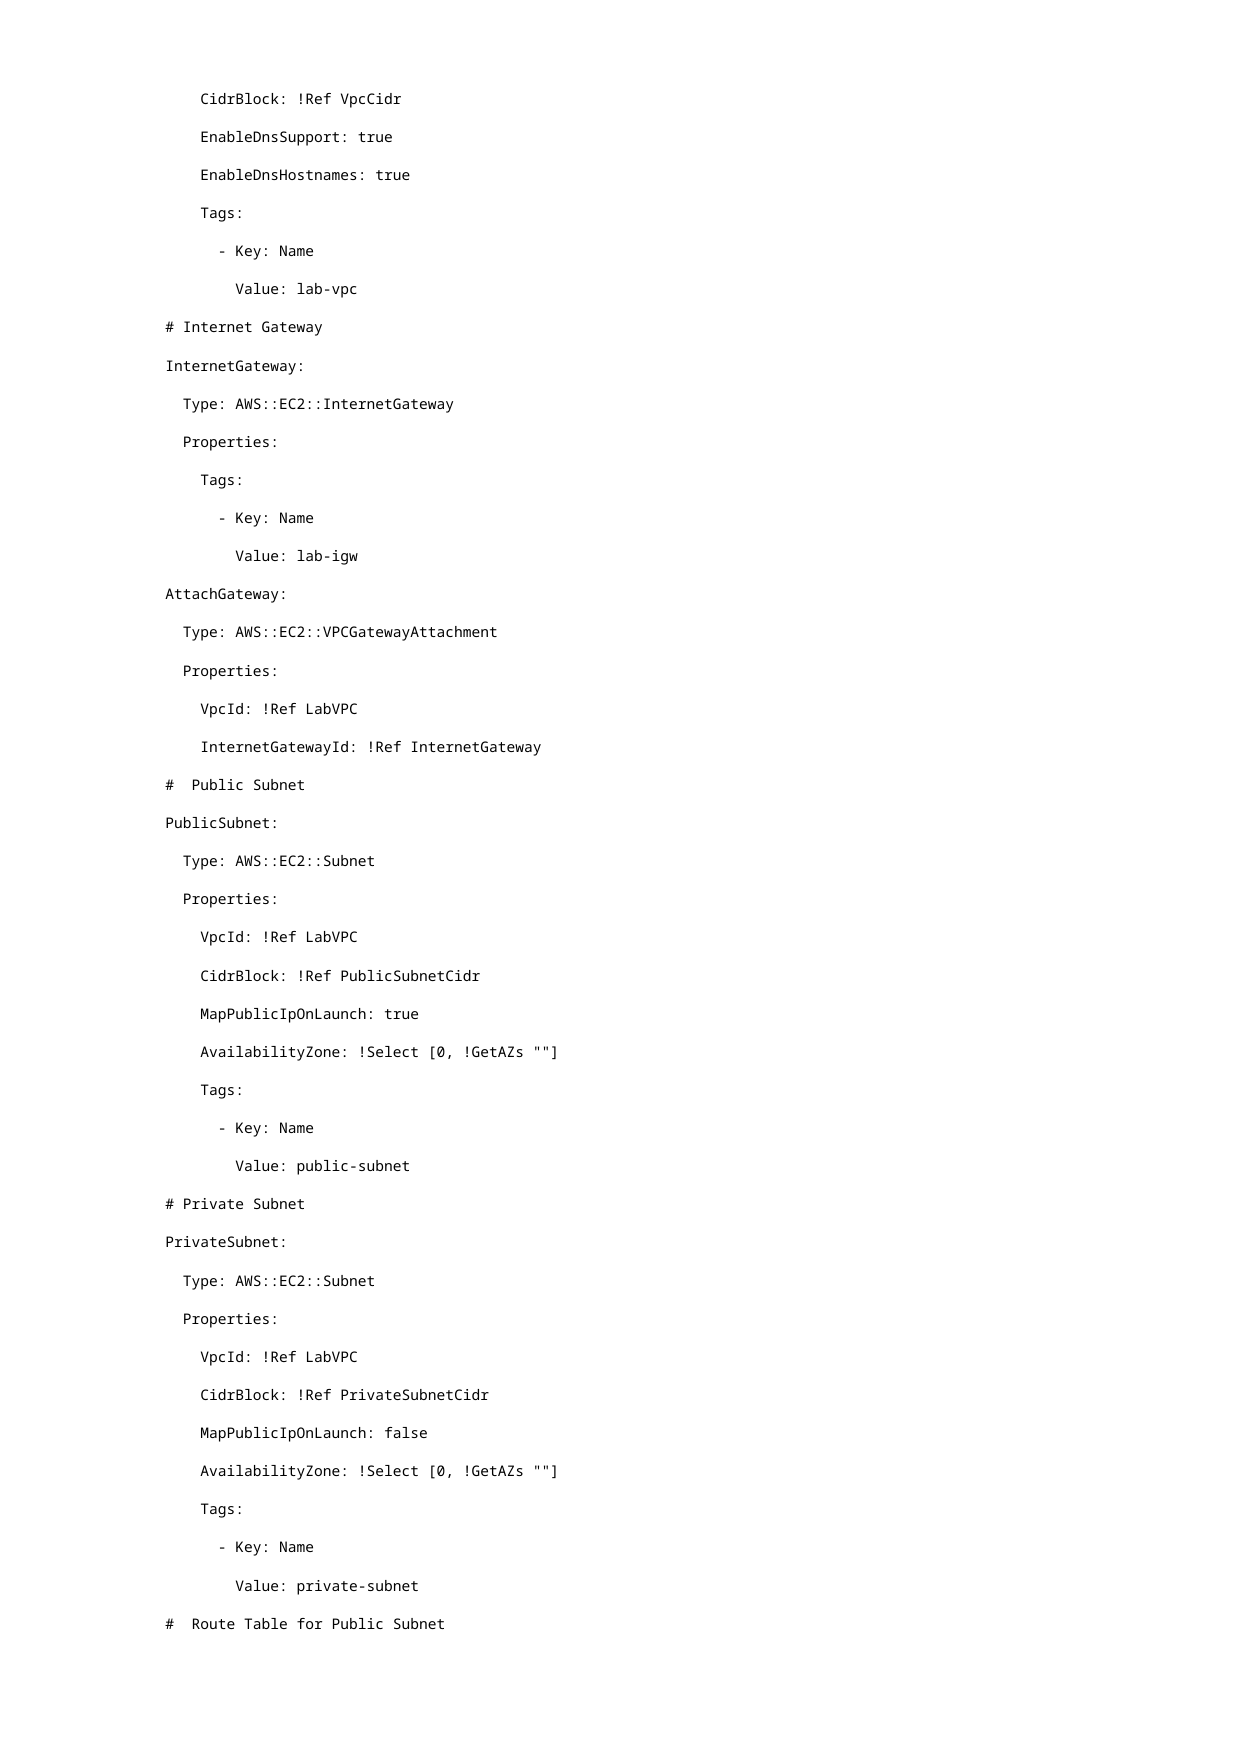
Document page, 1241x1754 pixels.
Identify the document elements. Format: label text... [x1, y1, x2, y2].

text Properties: [148, 432, 1152, 452]
text Properties: [148, 1308, 1152, 1328]
text # Private Subnet [148, 1194, 1152, 1214]
text InternetGateway: [148, 355, 1152, 375]
text VpcId: !Ref LabVPC [148, 1347, 1152, 1367]
text Properties: [148, 660, 1152, 680]
text - Key: Name [148, 241, 1152, 261]
text PrivateSubnet: [148, 1232, 1152, 1252]
text Type: AWS::EC2::Subnet [148, 1270, 1152, 1290]
text InternetGatewayId: !Ref InternetGateway [148, 737, 1152, 757]
text EnableDnsHostnames: true [148, 165, 1152, 185]
text - Key: Name [148, 1118, 1152, 1138]
text - Key: Name [148, 1537, 1152, 1557]
text EnableDnsSupport: true [148, 127, 1152, 147]
text Type: AWS::EC2::Subnet [148, 851, 1152, 871]
text # Route Table for Public Subnet [148, 1613, 1152, 1633]
text Tags: [148, 1080, 1152, 1100]
text - Key: Name [148, 508, 1152, 528]
text # Public Subnet [148, 775, 1152, 795]
text Properties: [148, 889, 1152, 909]
text VpcId: !Ref LabVPC [148, 698, 1152, 718]
text CidrBlock: !Ref VpcCidr [148, 88, 1152, 108]
text Value: lab-vpc [148, 279, 1152, 299]
text # Internet Gateway [148, 317, 1152, 337]
text PublicSubnet: [148, 813, 1152, 833]
text Type: AWS::EC2::VPCGatewayAttachment [148, 622, 1152, 642]
text MapPublicIpOnLaunch: true [148, 1003, 1152, 1023]
text Tags: [148, 1499, 1152, 1519]
text Value: lab-igw [148, 546, 1152, 566]
text CidrBlock: !Ref PrivateSubnetCidr [148, 1385, 1152, 1405]
text AvailabilityZone: !Select [0, !GetAZs ""] [148, 1461, 1152, 1481]
text AttachGateway: [148, 584, 1152, 604]
text Tags: [148, 203, 1152, 223]
text Tags: [148, 470, 1152, 490]
text AvailabilityZone: !Select [0, !GetAZs ""] [148, 1042, 1152, 1062]
text VpcId: !Ref LabVPC [148, 927, 1152, 947]
text Value: private-subnet [148, 1575, 1152, 1595]
text Type: AWS::EC2::InternetGateway [148, 393, 1152, 413]
text Value: public-subnet [148, 1156, 1152, 1176]
text MapPublicIpOnLaunch: false [148, 1423, 1152, 1443]
text CidrBlock: !Ref PublicSubnetCidr [148, 965, 1152, 985]
